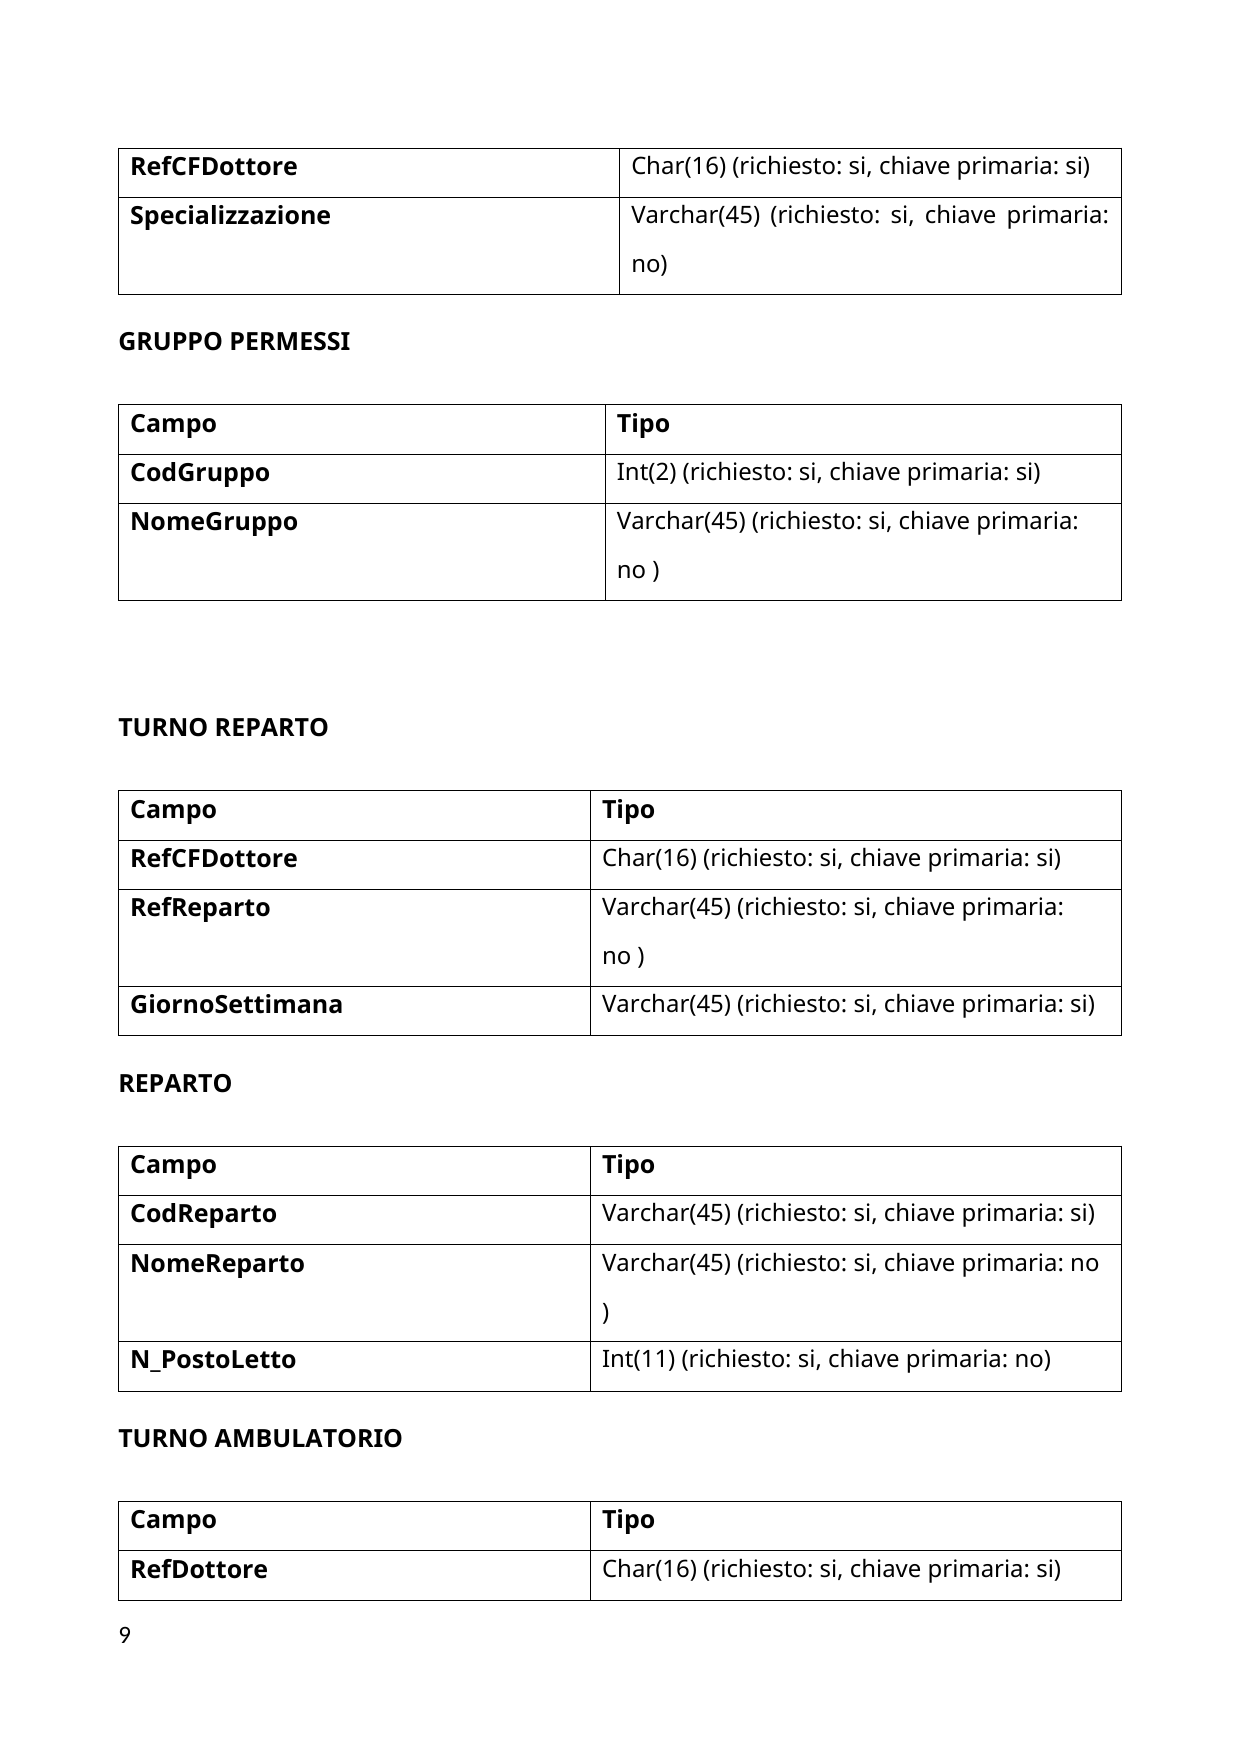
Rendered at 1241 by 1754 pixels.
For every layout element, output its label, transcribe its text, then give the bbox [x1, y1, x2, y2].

table_cell Varchar(45) (richiesto: si, chiave primaria: si) [591, 987, 1121, 1035]
table_cell Varchar(45) (richiesto: si, chiave primaria: no ) [591, 1245, 1121, 1341]
table_cell Char(16) (richiesto: si, chiave primaria: si) [591, 841, 1121, 889]
table_cell Int(2) (richiesto: si, chiave primaria: si) [606, 455, 1121, 503]
table_cell Varchar(45) (richiesto: si, chiave primaria: no ) [606, 504, 1121, 600]
table_cell NomeReparto [119, 1245, 590, 1341]
table_cell RefCFDottore [119, 841, 590, 889]
table_cell Specializzazione [119, 198, 619, 294]
table_header Campo [119, 405, 605, 453]
table_cell NomeGruppo [119, 504, 605, 600]
text GRUPPO PERMESSI [118, 324, 1122, 358]
table_header Campo [119, 791, 590, 840]
table_cell CodGruppo [119, 455, 605, 503]
table_cell Varchar(45) (richiesto: si, chiave primaria: si) [591, 1196, 1121, 1244]
table_cell Char(16) (richiesto: si, chiave primaria: si) [591, 1551, 1121, 1600]
table_cell GiornoSettimana [119, 987, 590, 1035]
text REPARTO [118, 1065, 1122, 1099]
table_cell Char(16) (richiesto: si, chiave primaria: si) [620, 149, 1121, 197]
table_cell RefDottore [119, 1551, 590, 1600]
table_cell CodReparto [119, 1196, 590, 1244]
table_header Tipo [591, 1147, 1121, 1195]
text TURNO AMBULATORIO [118, 1421, 1122, 1455]
table_cell N_PostoLetto [119, 1342, 590, 1391]
table_cell RefCFDottore [119, 149, 619, 197]
text TURNO REPARTO [118, 710, 1122, 744]
table_cell Varchar(45) (richiesto: si, chiave primaria: no ) [591, 890, 1121, 986]
table_header Campo [119, 1502, 590, 1550]
table_header Campo [119, 1147, 590, 1195]
table_header Tipo [591, 1502, 1121, 1550]
table_cell RefReparto [119, 890, 590, 986]
table_header Tipo [606, 405, 1121, 453]
table_cell Int(11) (richiesto: si, chiave primaria: no) [591, 1342, 1121, 1391]
table_cell Varchar(45) (richiesto: si, chiave primaria: no) [620, 198, 1121, 294]
table_header Tipo [591, 791, 1121, 840]
